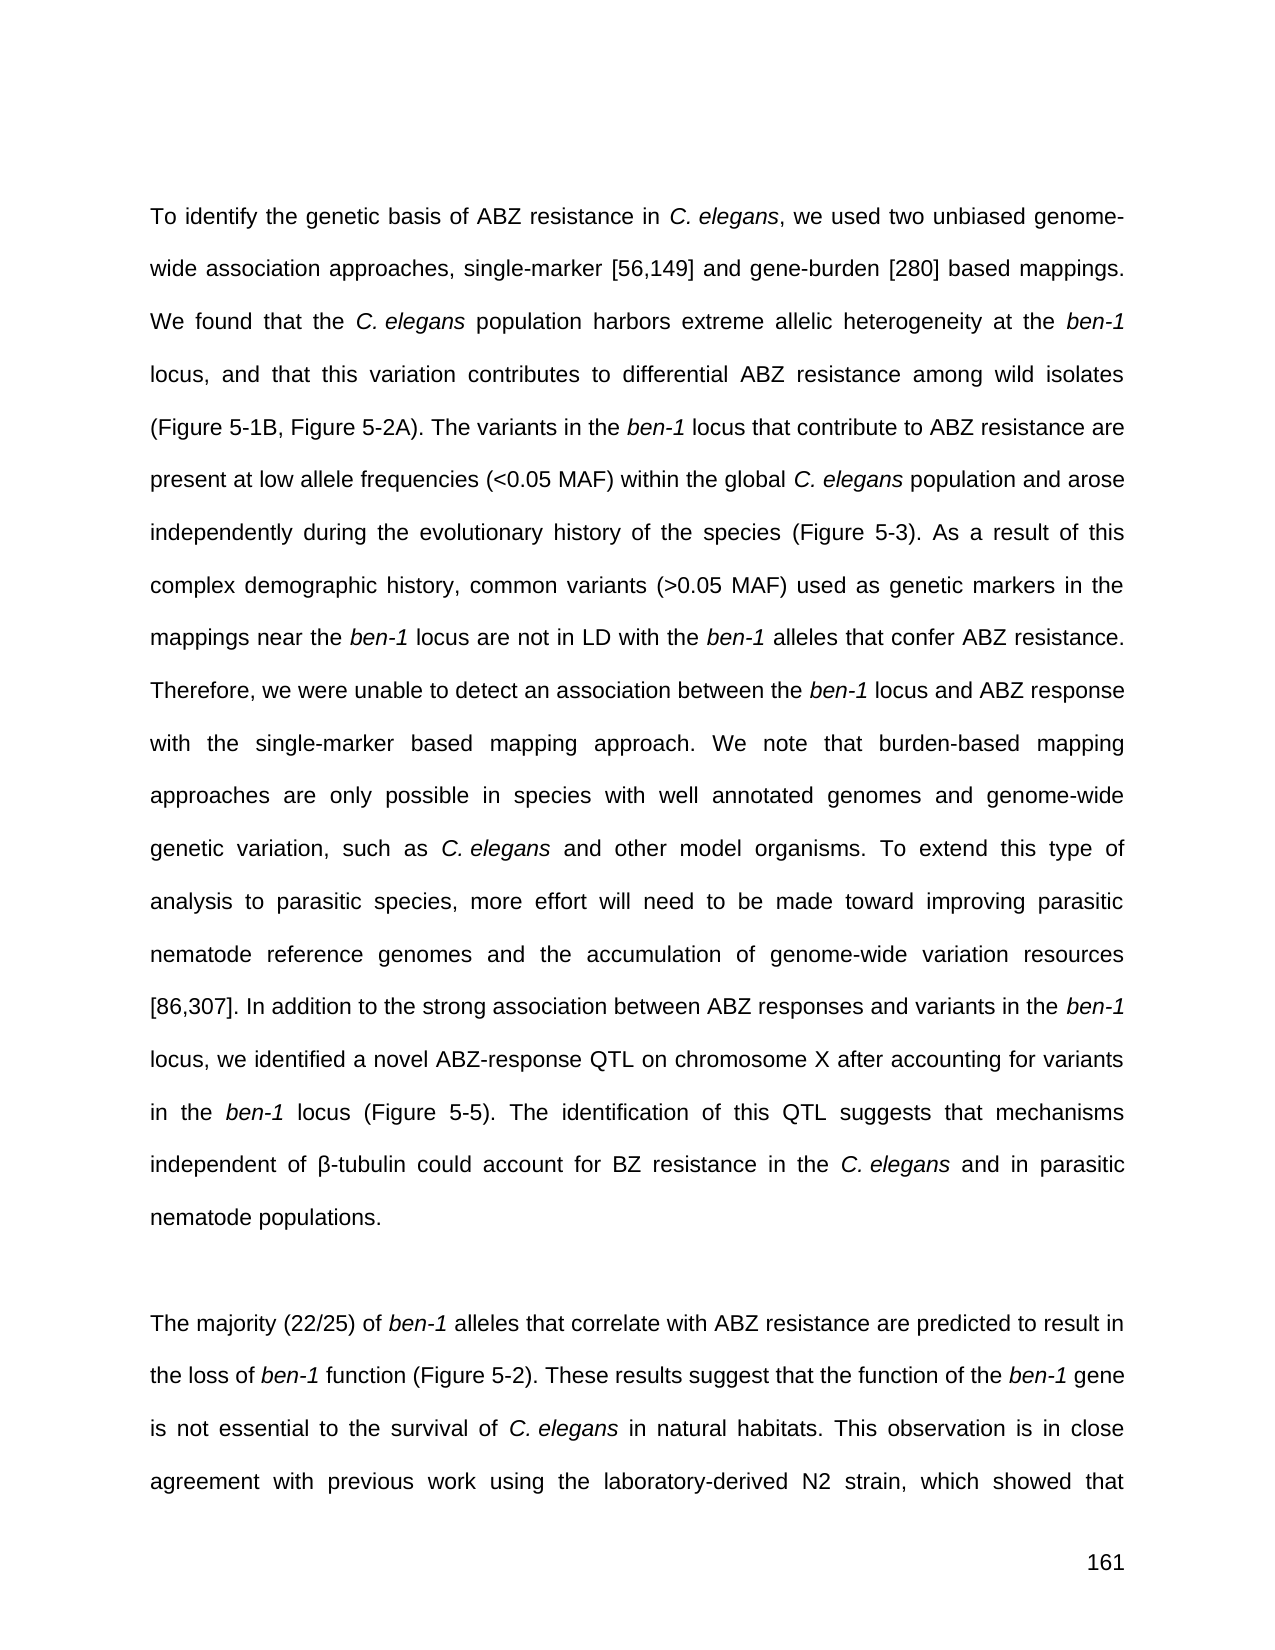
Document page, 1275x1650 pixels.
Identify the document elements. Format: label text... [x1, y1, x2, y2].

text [150, 1309, 1125, 1494]
text To identify the genetic basis of ABZ resistance in C. elegans, we used two unbiased genome-wide association approaches, single-marker [56,149] and gene-burden [280] based mappings. We found that the C. elegans population harbors extreme allelic heterogeneity at the ben-1 locus, and that this variation contributes to differential ABZ resistance among wild isolates (Figure 5-1B, Figure 5-2A). The variants in the ben-1 locus that contribute to ABZ resistance are present at low allele frequencies (<0.05 MAF) within the global C. elegans population and arose independently during the evolutionary history of the species (Figure 5-3). As a result of this complex demographic history, common variants (>0.05 MAF) used as genetic markers in the mappings near the ben-1 locus are not in LD with the ben-1 alleles that confer ABZ resistance. Therefore, we were unable to detect an association between the ben-1 locus and ABZ response with the single-marker based mapping approach. We note that burden-based mapping approaches are only possible in species with well annotated genomes and genome-wide genetic variation, such as C. elegans and other model organisms. To extend this type of analysis to parasitic species, more effort will need to be made toward improving parasitic nematode reference genomes and the accumulation of genome-wide variation resources [86,307]. In addition to the strong association between ABZ responses and variants in the ben-1 locus, we identified a novel ABZ-response QTL on chromosome X after accounting for variants in the ben-1 locus (Figure 5-5). The identification of this QTL suggests that mechanisms independent of β-tubulin could account for BZ resistance in the C. elegans and in parasitic nematode populations. [150, 203, 1125, 1231]
